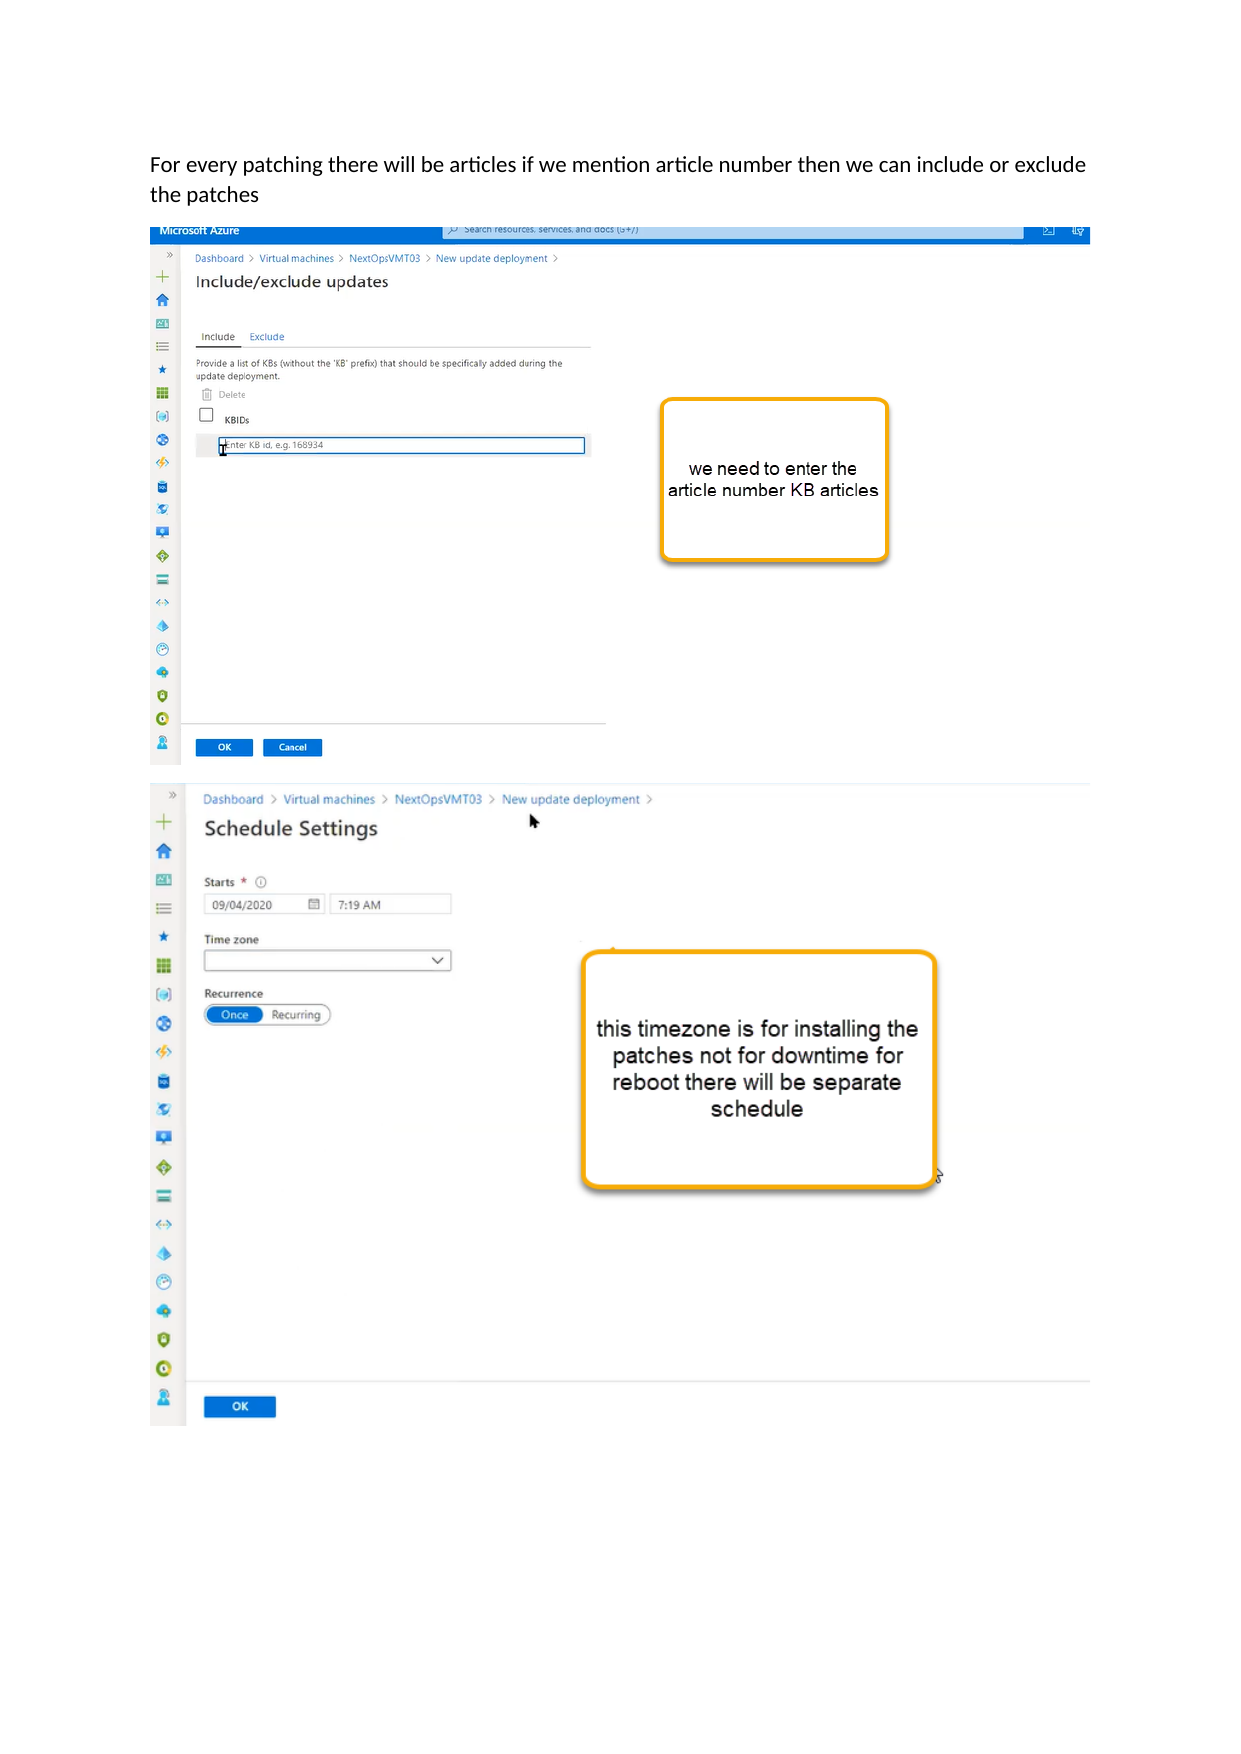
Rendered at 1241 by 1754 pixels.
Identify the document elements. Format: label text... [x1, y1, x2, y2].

picture [150, 227, 1091, 765]
text For every patching there will be articles if we mention article number then we can include or exclude the patches [150, 150, 1090, 208]
picture [150, 783, 1091, 1426]
